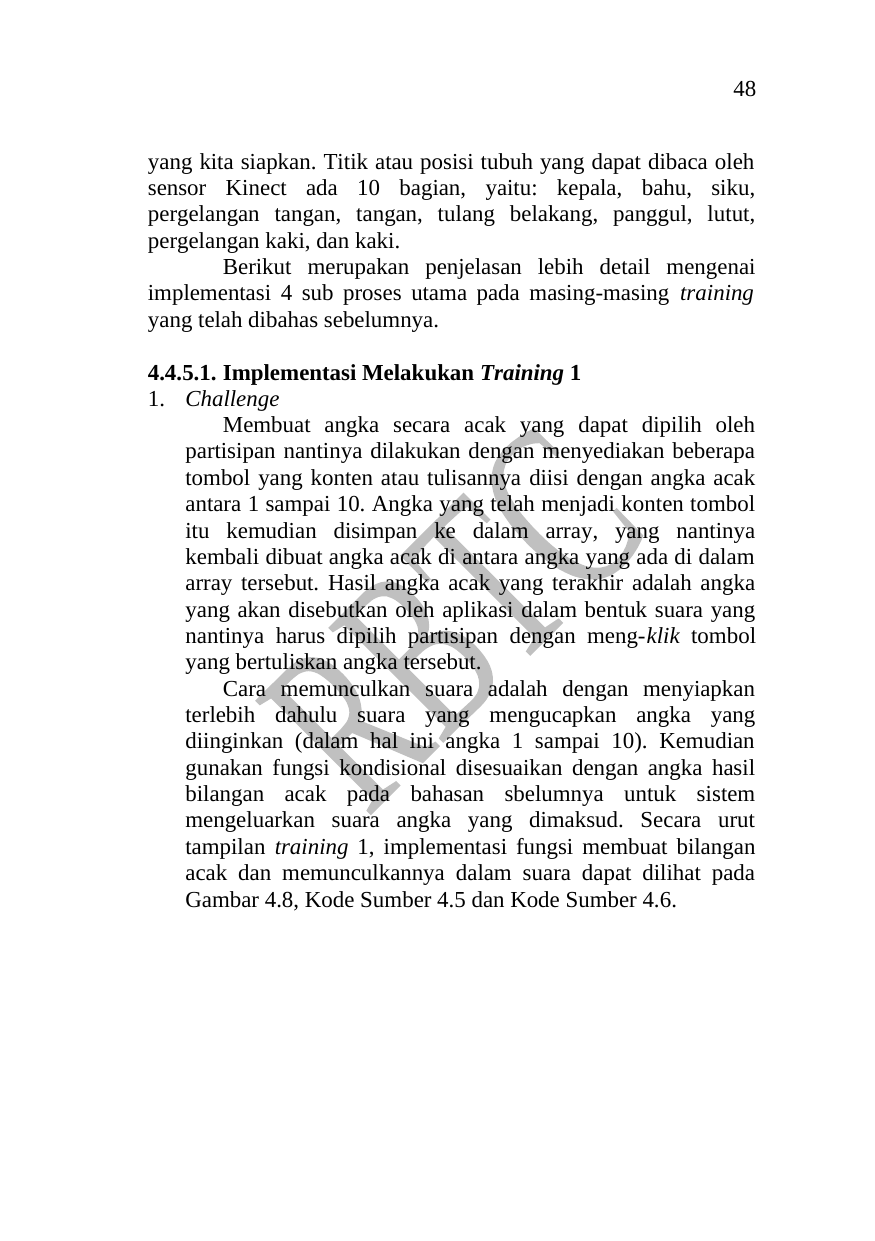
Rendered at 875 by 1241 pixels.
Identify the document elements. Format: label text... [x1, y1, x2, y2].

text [148, 148, 756, 253]
list Membuat angka secara acak yang dapat dipilih oleh partisipan nantinya dilakukan dengan menyediakan beberapa tombol yang konten atau tulisannya diisi dengan angka acak antara 1 sampai 10. Angka yang telah menjadi konten tombol itu kemudian disimpan ke dalam array, yang nantinya kembali dibuat angka acak di antara angka yang ada di dalam array tersebut. Hasil angka acak yang terakhir adalah angka yang akan disebutkan oleh aplikasi dalam bentuk suara yang nantinya harus dipilih partisipan dengan meng-klik tombol yang bertuliskan angka tersebut. [185, 411, 756, 675]
list Implementasi Melakukan Training 1 [148, 358, 756, 385]
list Cara memunculkan suara adalah dengan menyiapkan terlebih dahulu suara yang mengucapkan angka yang diinginkan (dalam hal ini angka 1 sampai 10). Kemudian gunakan fungsi kondisional disesuaikan dengan angka hasil bilangan acak pada bahasan sbelumnya untuk sistem mengeluarkan suara angka yang dimaksud. Secara urut tampilan training 1, implementasi fungsi membuat bilangan acak dan memunculkannya dalam suara dapat dilihat pada Gambar 4.8, Kode Sumber 4.5 dan Kode Sumber 4.6. [185, 675, 756, 912]
list Challenge [148, 385, 756, 411]
text Berikut merupakan penjelasan lebih detail mengenai implementasi 4 sub proses utama pada masing-masing training yang telah dibahas sebelumnya. [148, 253, 756, 332]
